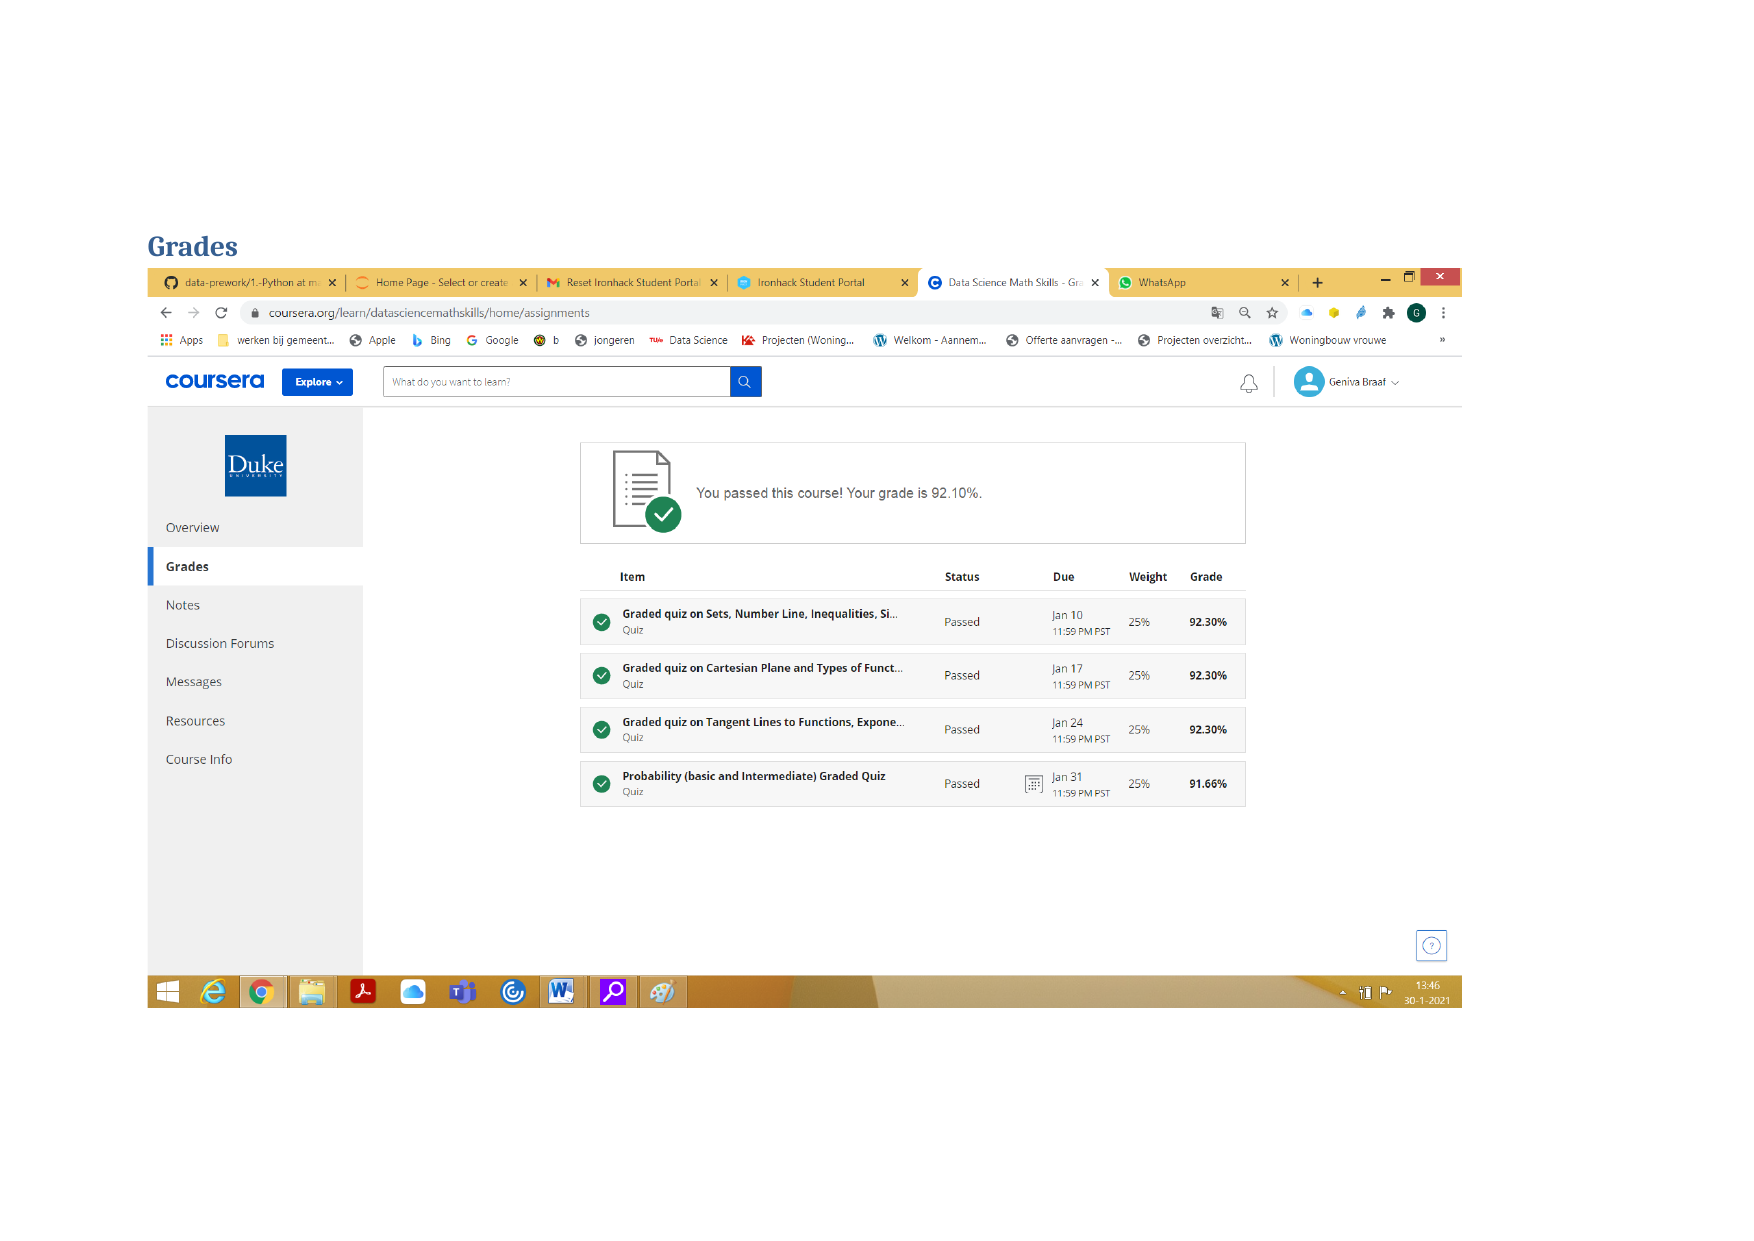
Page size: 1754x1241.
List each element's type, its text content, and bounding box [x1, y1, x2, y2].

subtitle Grades [148, 230, 1606, 263]
picture [147, 268, 1462, 1008]
